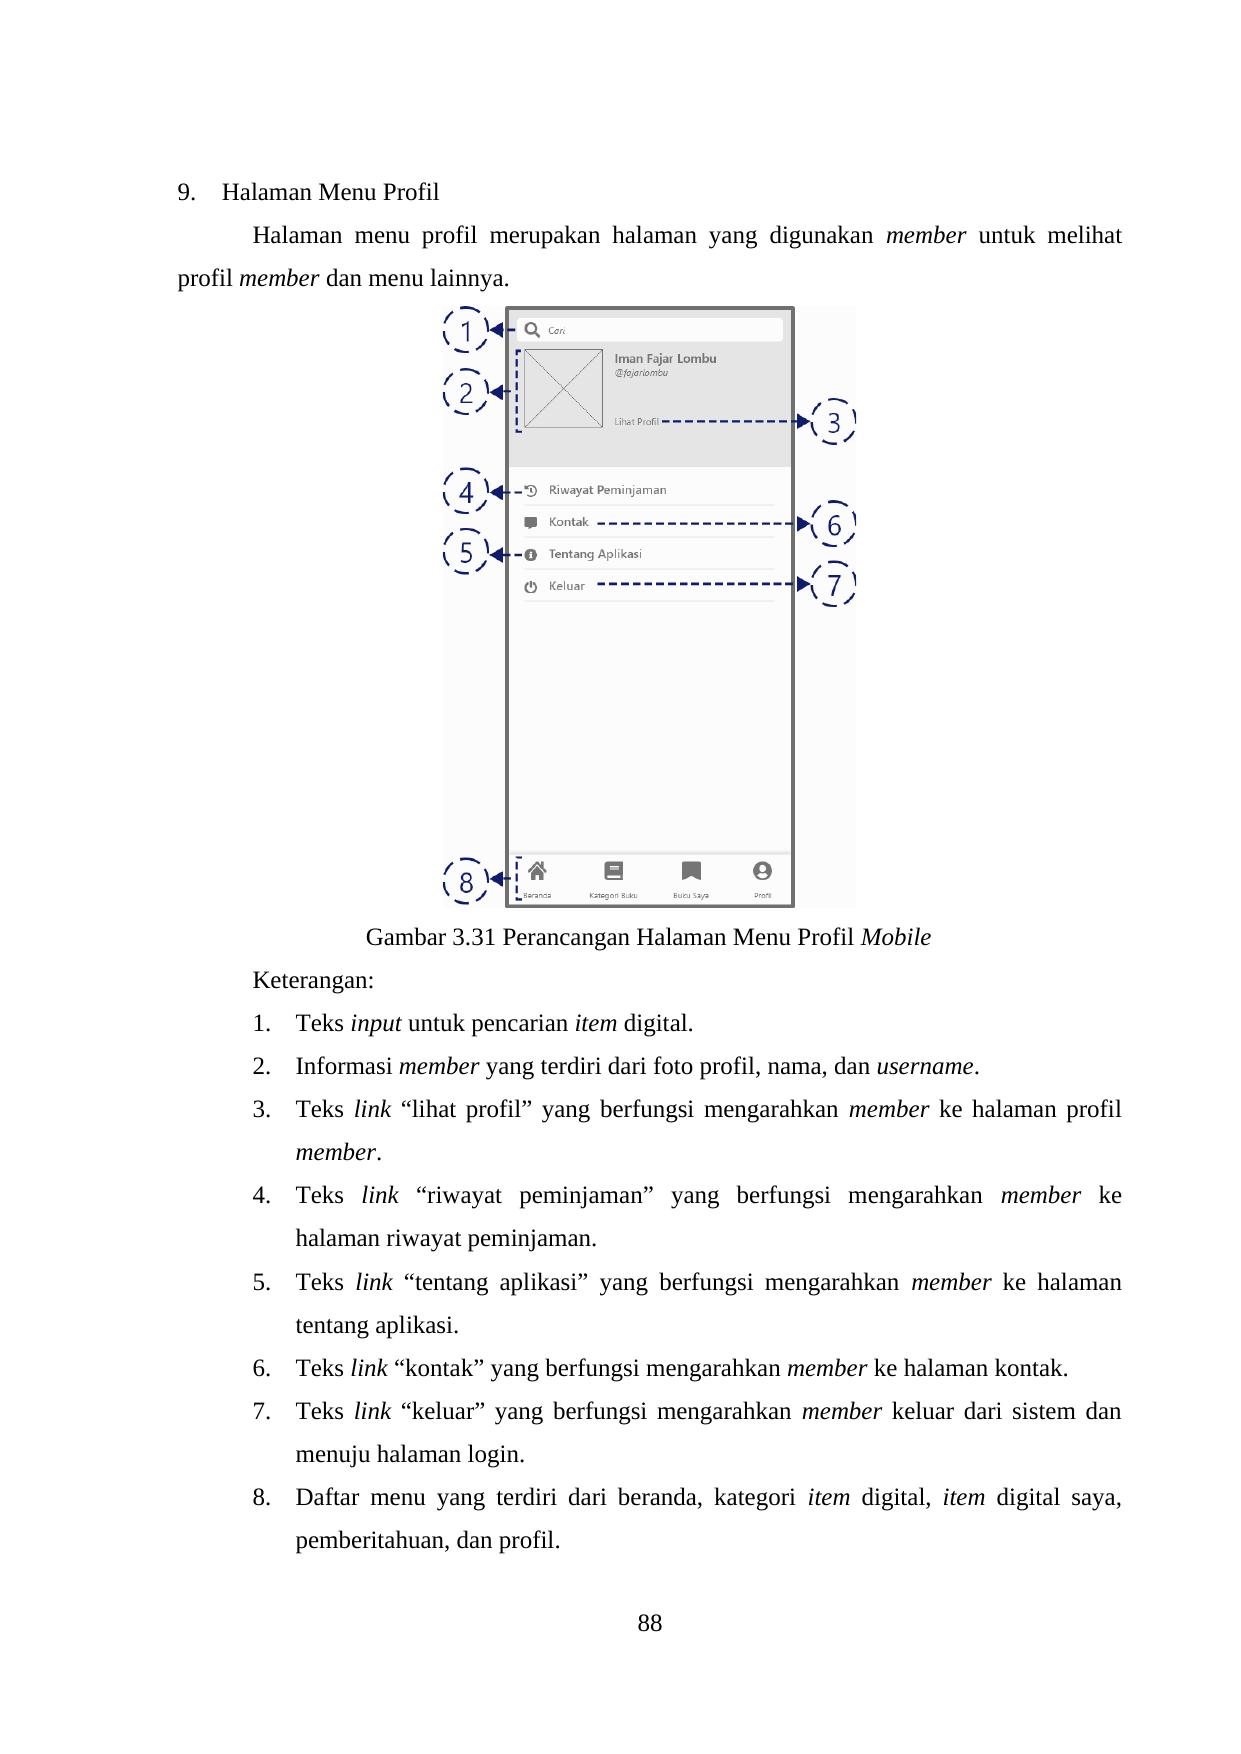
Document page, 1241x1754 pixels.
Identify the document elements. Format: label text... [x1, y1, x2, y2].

list Teks link “riwayat peminjaman” yang berfungsi mengarahkan member ke halaman riwayat peminjaman. [252, 1180, 1122, 1252]
text Halaman menu profil merupakan halaman yang digunakan member untuk melihat profil member dan menu lainnya. [177, 220, 1122, 292]
list Teks link “keluar” yang berfungsi mengarahkan member keluar dari sistem dan menuju halaman login. [252, 1396, 1122, 1468]
list Halaman Menu Profil [177, 177, 1122, 206]
list Teks input untuk pencarian item digital. [252, 1008, 1122, 1037]
picture [442, 306, 857, 908]
list Daftar menu yang terdiri dari beranda, kategori item digital, item digital saya, pemberitahuan, dan profil. [252, 1482, 1122, 1554]
list Teks link “tentang aplikasi” yang berfungsi mengarahkan member ke halaman tentang aplikasi. [252, 1267, 1122, 1338]
list Teks link “lihat profil” yang berfungsi mengarahkan member ke halaman profil member. [252, 1094, 1122, 1166]
list Teks link “kontak” yang berfungsi mengarahkan member ke halaman kontak. [252, 1353, 1122, 1382]
text Gambar 3.31 Perancangan Halaman Menu Profil Mobile [177, 922, 1122, 950]
list Informasi member yang terdiri dari foto profil, nama, dan username. [252, 1051, 1122, 1080]
text Keterangan: [177, 965, 1122, 993]
